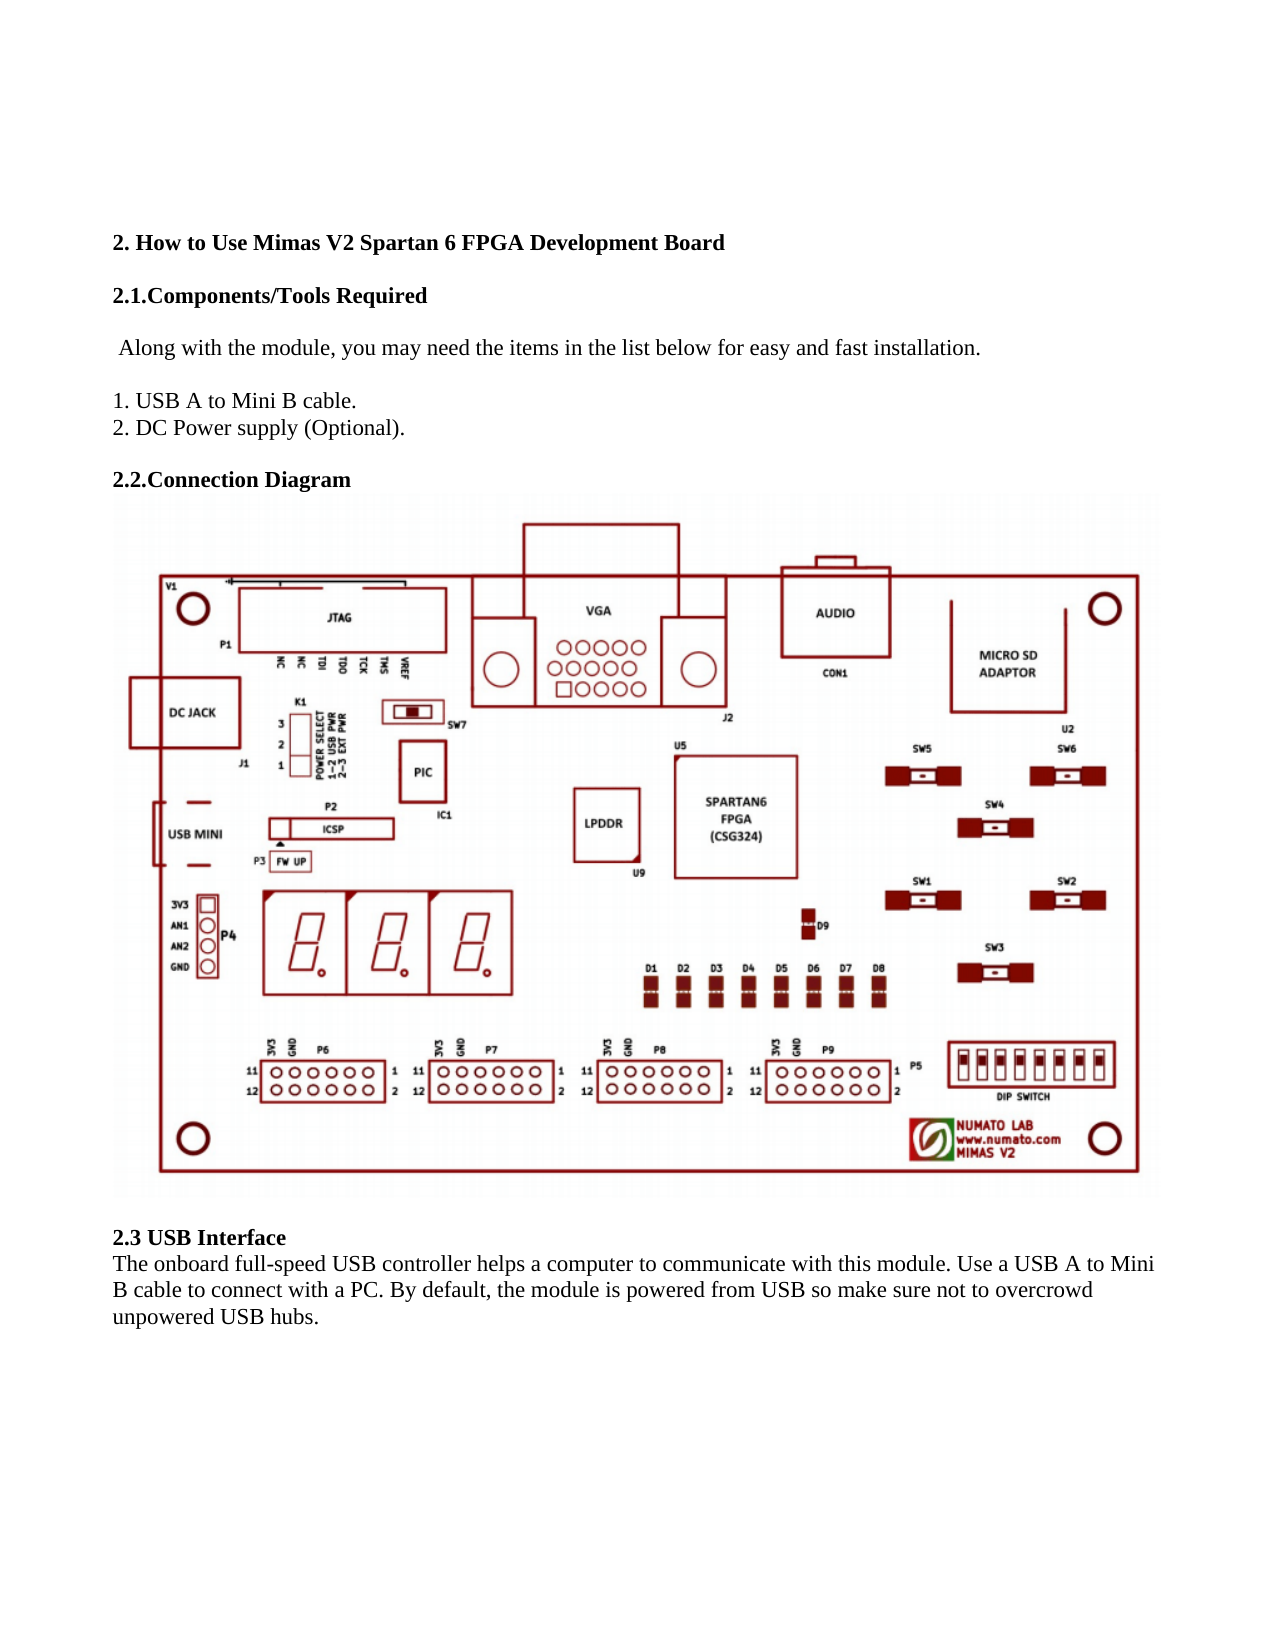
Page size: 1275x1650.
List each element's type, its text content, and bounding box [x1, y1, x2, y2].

text 2.2.Connection Diagram [112, 466, 1162, 493]
text Along with the module, you may need the items in the list below for easy and fast installation. [112, 334, 1162, 361]
text The onboard full-speed USB controller helps a computer to communicate with this module. Use a USB A to Mini B cable to connect with a PC. By default, the module is powered from USB so make sure not to overcrowd unpowered USB hubs. [112, 1250, 1162, 1329]
text 2.1.Components/Tools Required [112, 282, 1162, 308]
picture [112, 492, 1161, 1198]
text 1. USB A to Mini B cable. [112, 387, 1162, 413]
text 2.3 USB Interface [112, 1224, 1162, 1250]
text 2. DC Power supply (Optional). [112, 413, 1162, 440]
list How to Use Mimas V2 Spartan 6 FPGA Development Board [112, 229, 1162, 255]
